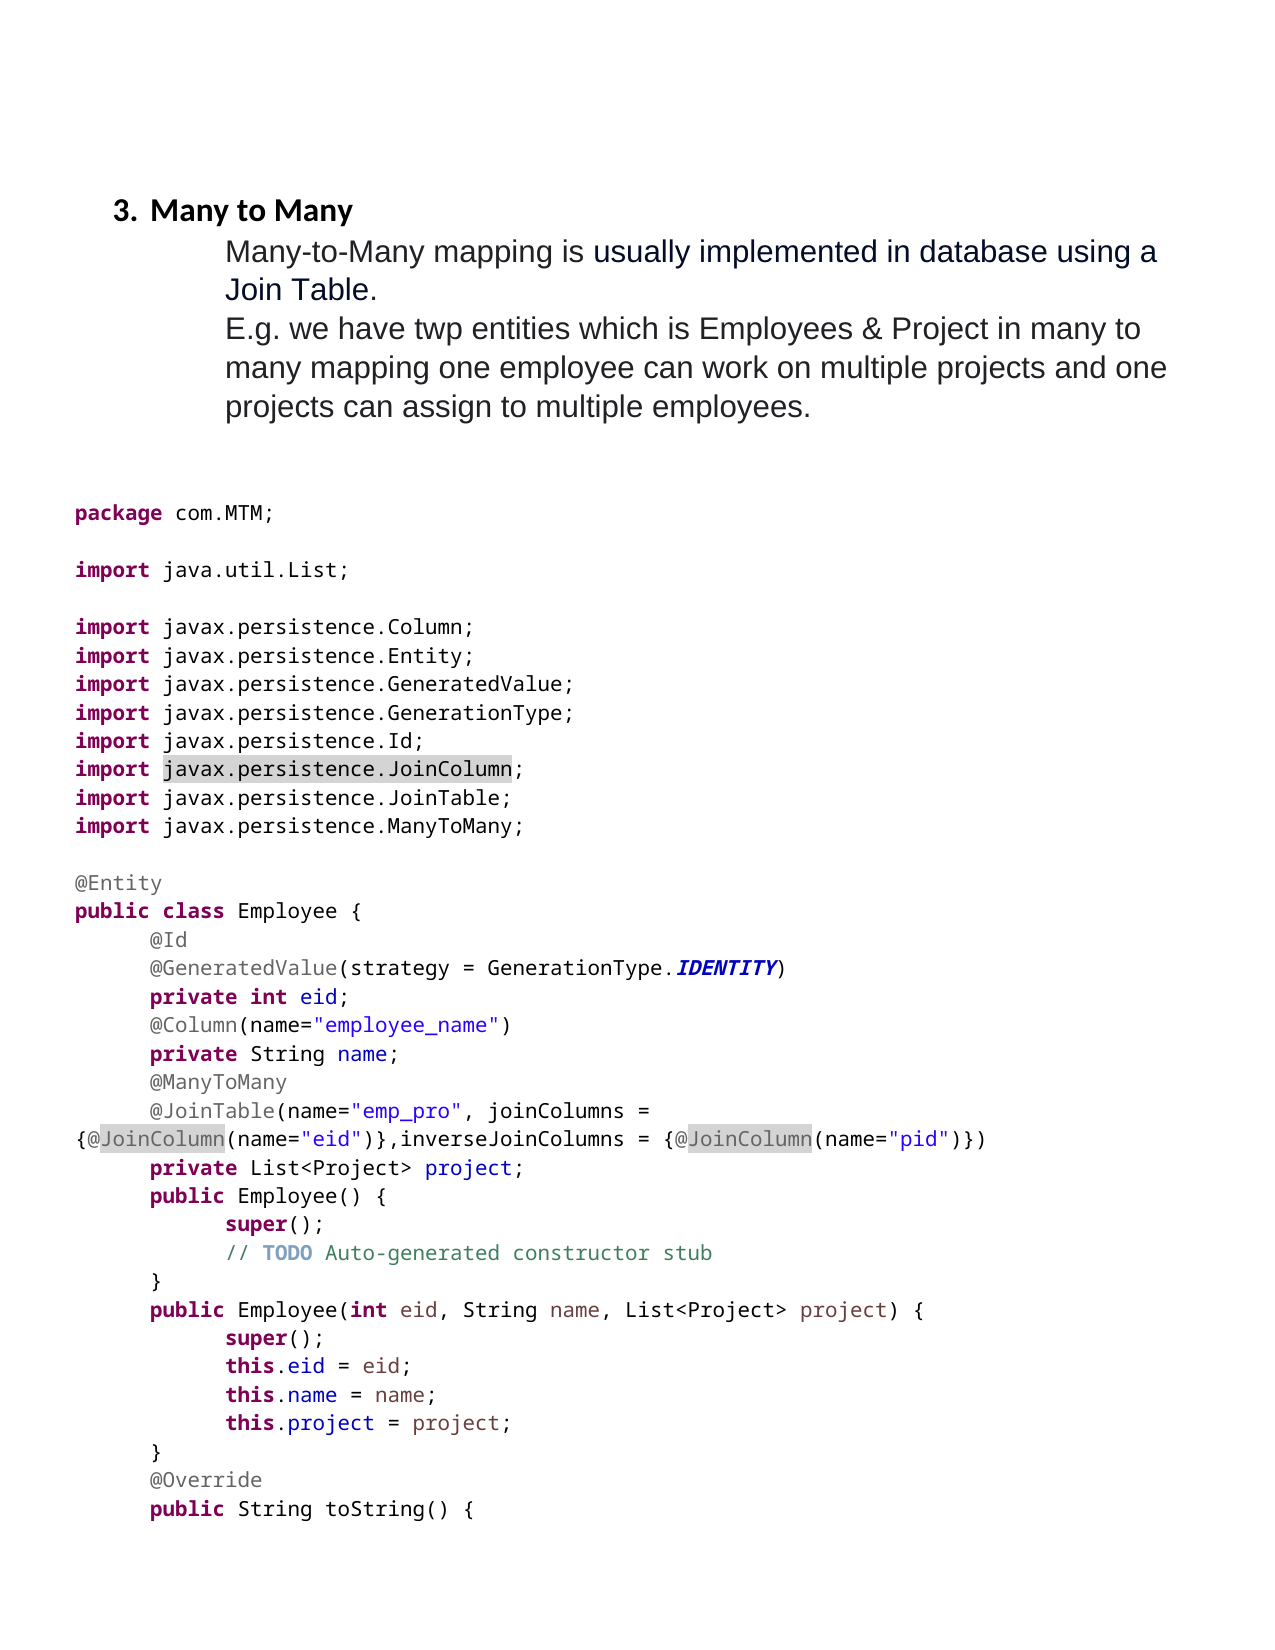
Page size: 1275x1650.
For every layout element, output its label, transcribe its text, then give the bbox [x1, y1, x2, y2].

text public String toString() { [75, 1494, 1200, 1522]
text @ManyToMany [75, 1067, 1200, 1096]
text @Override [75, 1465, 1200, 1494]
text import javax.persistence.ManyToMany; [75, 811, 1200, 840]
text import javax.persistence.JoinColumn; [75, 754, 1200, 783]
list Many-to-Many mapping is usually implemented in database using a Join Table. [225, 233, 1200, 307]
text super(); [75, 1323, 1200, 1352]
text @Column(name="employee_name") [75, 1010, 1200, 1039]
text import javax.persistence.Id; [75, 726, 1200, 754]
text public Employee(int eid, String name, List<Project> project) { [75, 1295, 1200, 1323]
text @JoinTable(name="emp_pro", joinColumns = {@JoinColumn(name="eid")},inverseJoinColumns = {@JoinColumn(name="pid")}) [75, 1096, 1200, 1153]
text import javax.persistence.JoinTable; [75, 783, 1200, 811]
text } [75, 1266, 1200, 1295]
text private List<Project> project; [75, 1153, 1200, 1181]
list E.g. we have twp entities which is Employees & Project in many to many mapping one employee can work on multiple projects and one projects can assign to multiple employees. [225, 310, 1200, 424]
text this.name = name; [75, 1380, 1200, 1408]
text // TODO Auto-generated constructor stub [75, 1238, 1200, 1266]
text public Employee() { [75, 1181, 1200, 1209]
text private int eid; [75, 982, 1200, 1010]
text import javax.persistence.GeneratedValue; [75, 669, 1200, 698]
text package com.MTM; [75, 498, 1200, 527]
text @GeneratedValue(strategy = GenerationType.IDENTITY) [75, 953, 1200, 982]
text super(); [75, 1209, 1200, 1238]
text import javax.persistence.Column; [75, 612, 1200, 641]
text @Id [75, 925, 1200, 953]
text import java.util.List; [75, 555, 1200, 584]
text } [75, 1437, 1200, 1465]
text import javax.persistence.Entity; [75, 641, 1200, 669]
text @Entity [75, 868, 1200, 897]
text private String name; [75, 1039, 1200, 1067]
text this.project = project; [75, 1408, 1200, 1437]
text this.eid = eid; [75, 1352, 1200, 1380]
list Many to Many [112, 189, 1200, 229]
text import javax.persistence.GenerationType; [75, 698, 1200, 726]
text public class Employee { [75, 897, 1200, 925]
